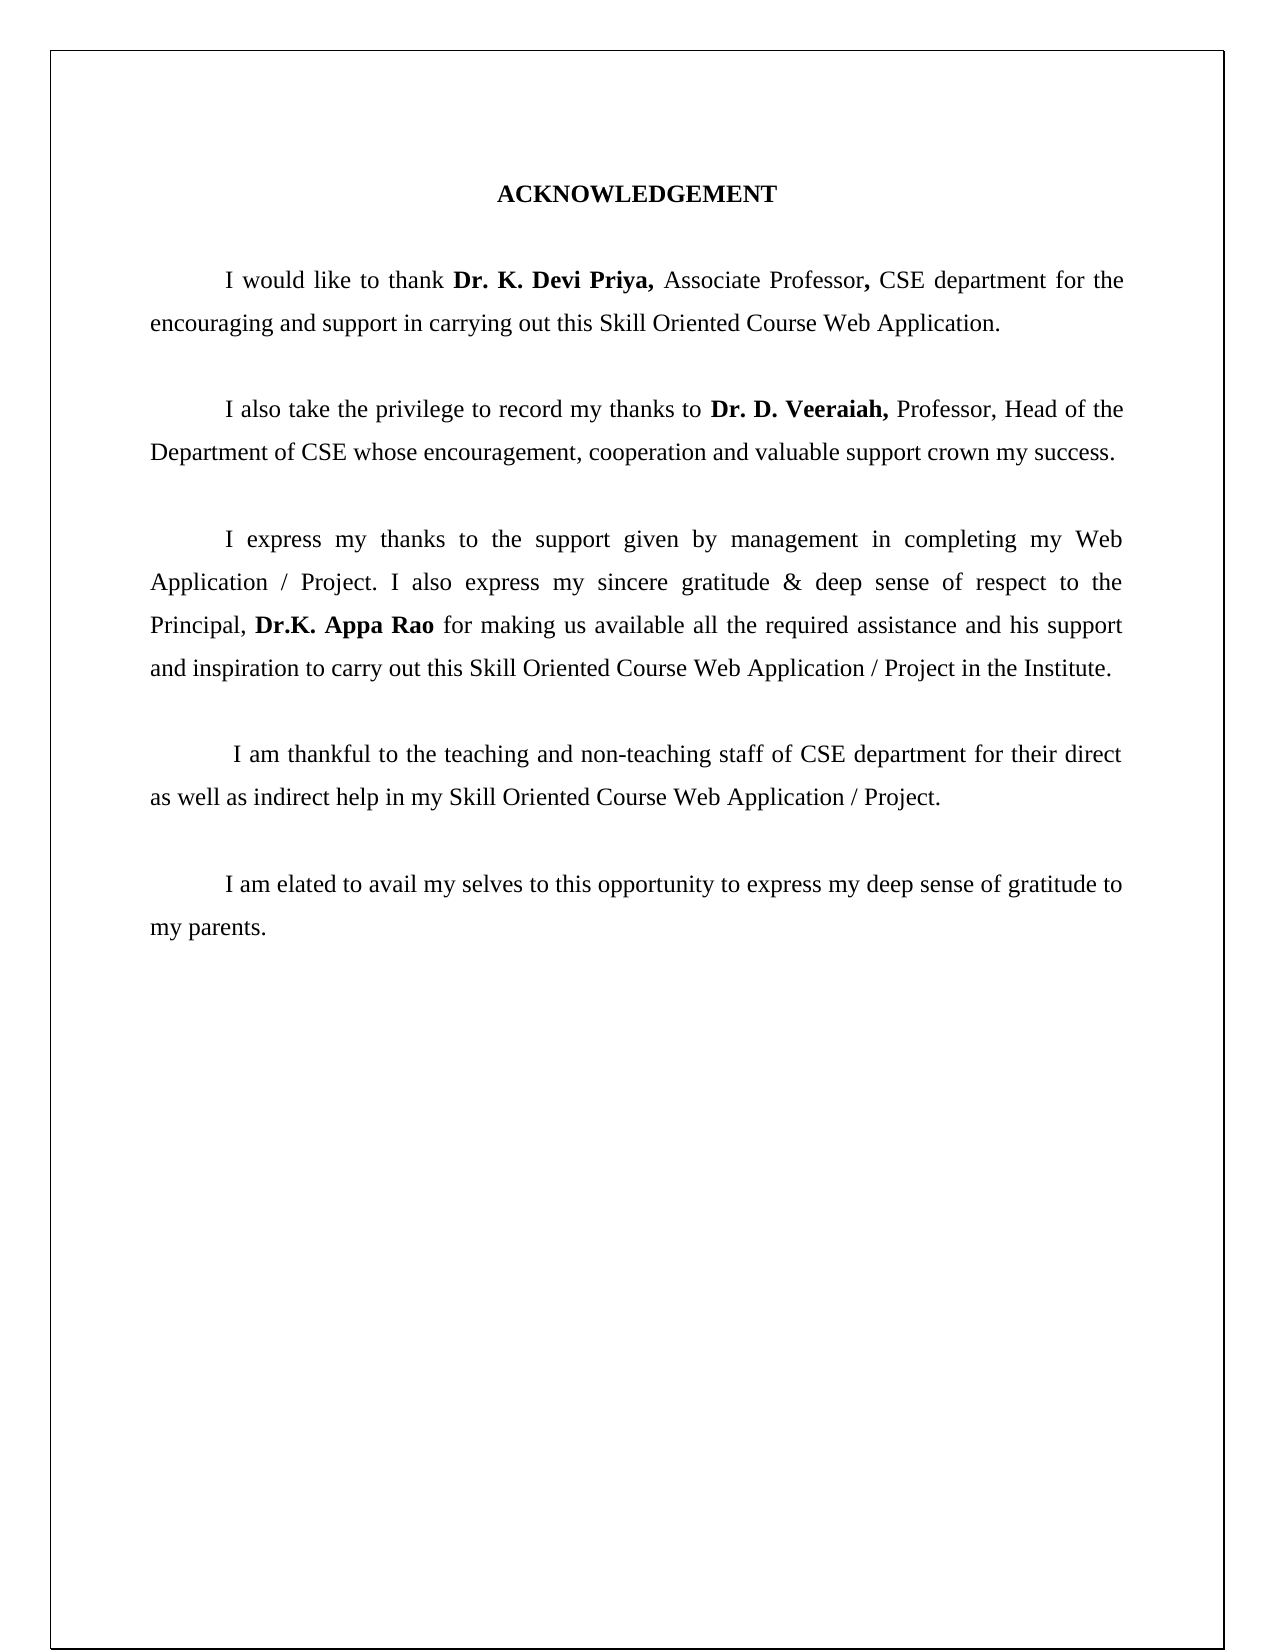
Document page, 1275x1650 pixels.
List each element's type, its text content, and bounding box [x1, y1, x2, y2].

text I am elated to avail my selves to this opportunity to express my deep sense of gratitude to my parents. [150, 869, 1124, 941]
text I am thankful to the teaching and non-teaching staff of CSE department for their direct as well as indirect help in my Skill Oriented Course Web Application / Project. [150, 739, 1124, 811]
text I express my thanks to the support given by management in completing my Web Application / Project. I also express my sincere gratitude & deep sense of respect to the Principal, Dr.K. Appa Rao for making us available all the required assistance and his support and inspiration to carry out this Skill Oriented Course Web Application / Project in the Institute. [150, 524, 1124, 682]
text ACKNOWLEDGEMENT [150, 179, 1124, 207]
text I also take the privilege to record my thanks to Dr. D. Veeraiah, Professor, Head of the Department of CSE whose encouragement, cooperation and valuable support crown my success. [150, 394, 1124, 466]
text I would like to thank Dr. K. Devi Priya, Associate Professor, CSE department for the encouraging and support in carrying out this Skill Oriented Course Web Application. [150, 265, 1124, 337]
